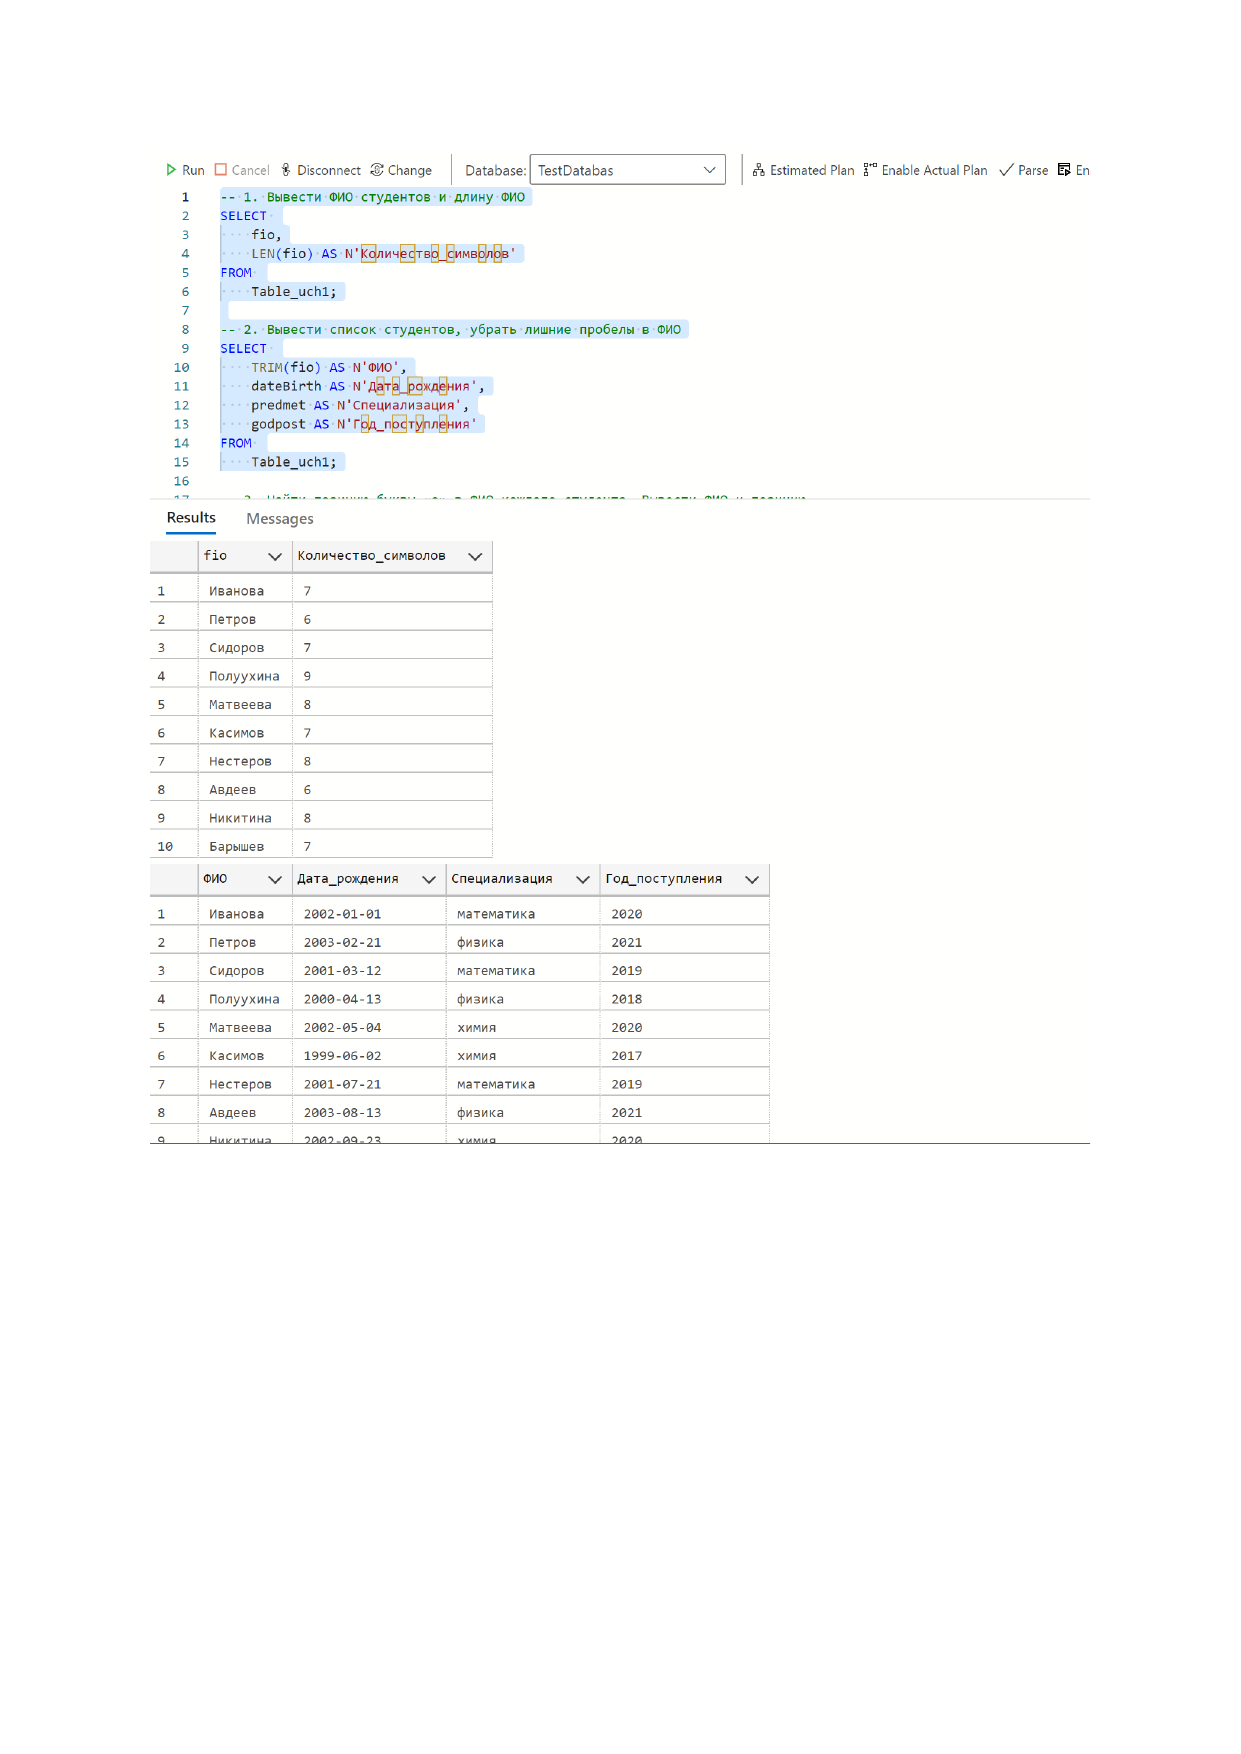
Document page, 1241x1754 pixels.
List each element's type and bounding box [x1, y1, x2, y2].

picture [150, 150, 1091, 1144]
